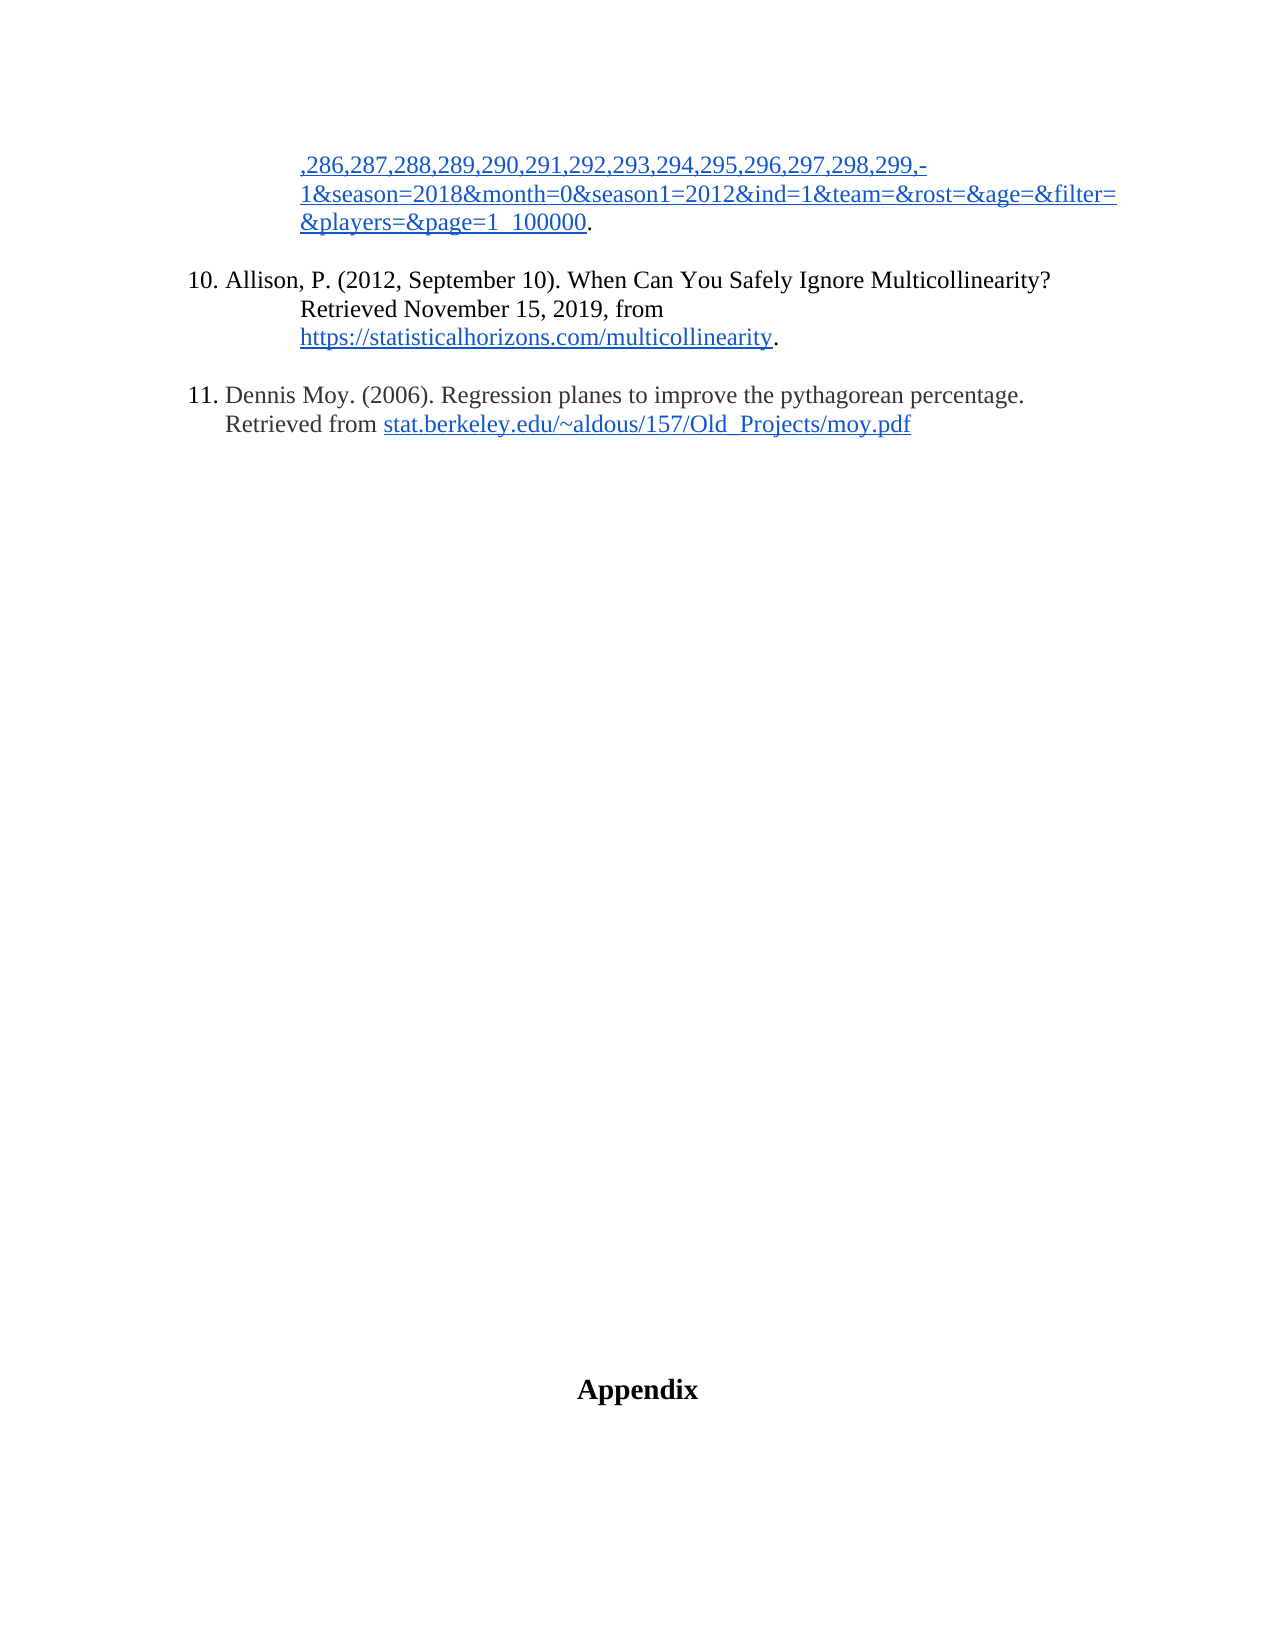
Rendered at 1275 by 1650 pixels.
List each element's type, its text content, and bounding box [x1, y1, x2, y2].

list Allison, P. (2012, September 10). When Can You Safely Ignore Multicollinearity? [187, 265, 1125, 294]
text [300, 150, 1125, 236]
text Retrieved November 15, 2019, from https://statisticalhorizons.com/multicollinearity. [300, 294, 1125, 351]
text Appendix [150, 1372, 1125, 1405]
list Dennis Moy. (2006). Regression planes to improve the pythagorean percentage. Retrieved from stat.berkeley.edu/~aldous/157/Old_Projects/moy.pdf [911, 380, 1125, 437]
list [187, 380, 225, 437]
